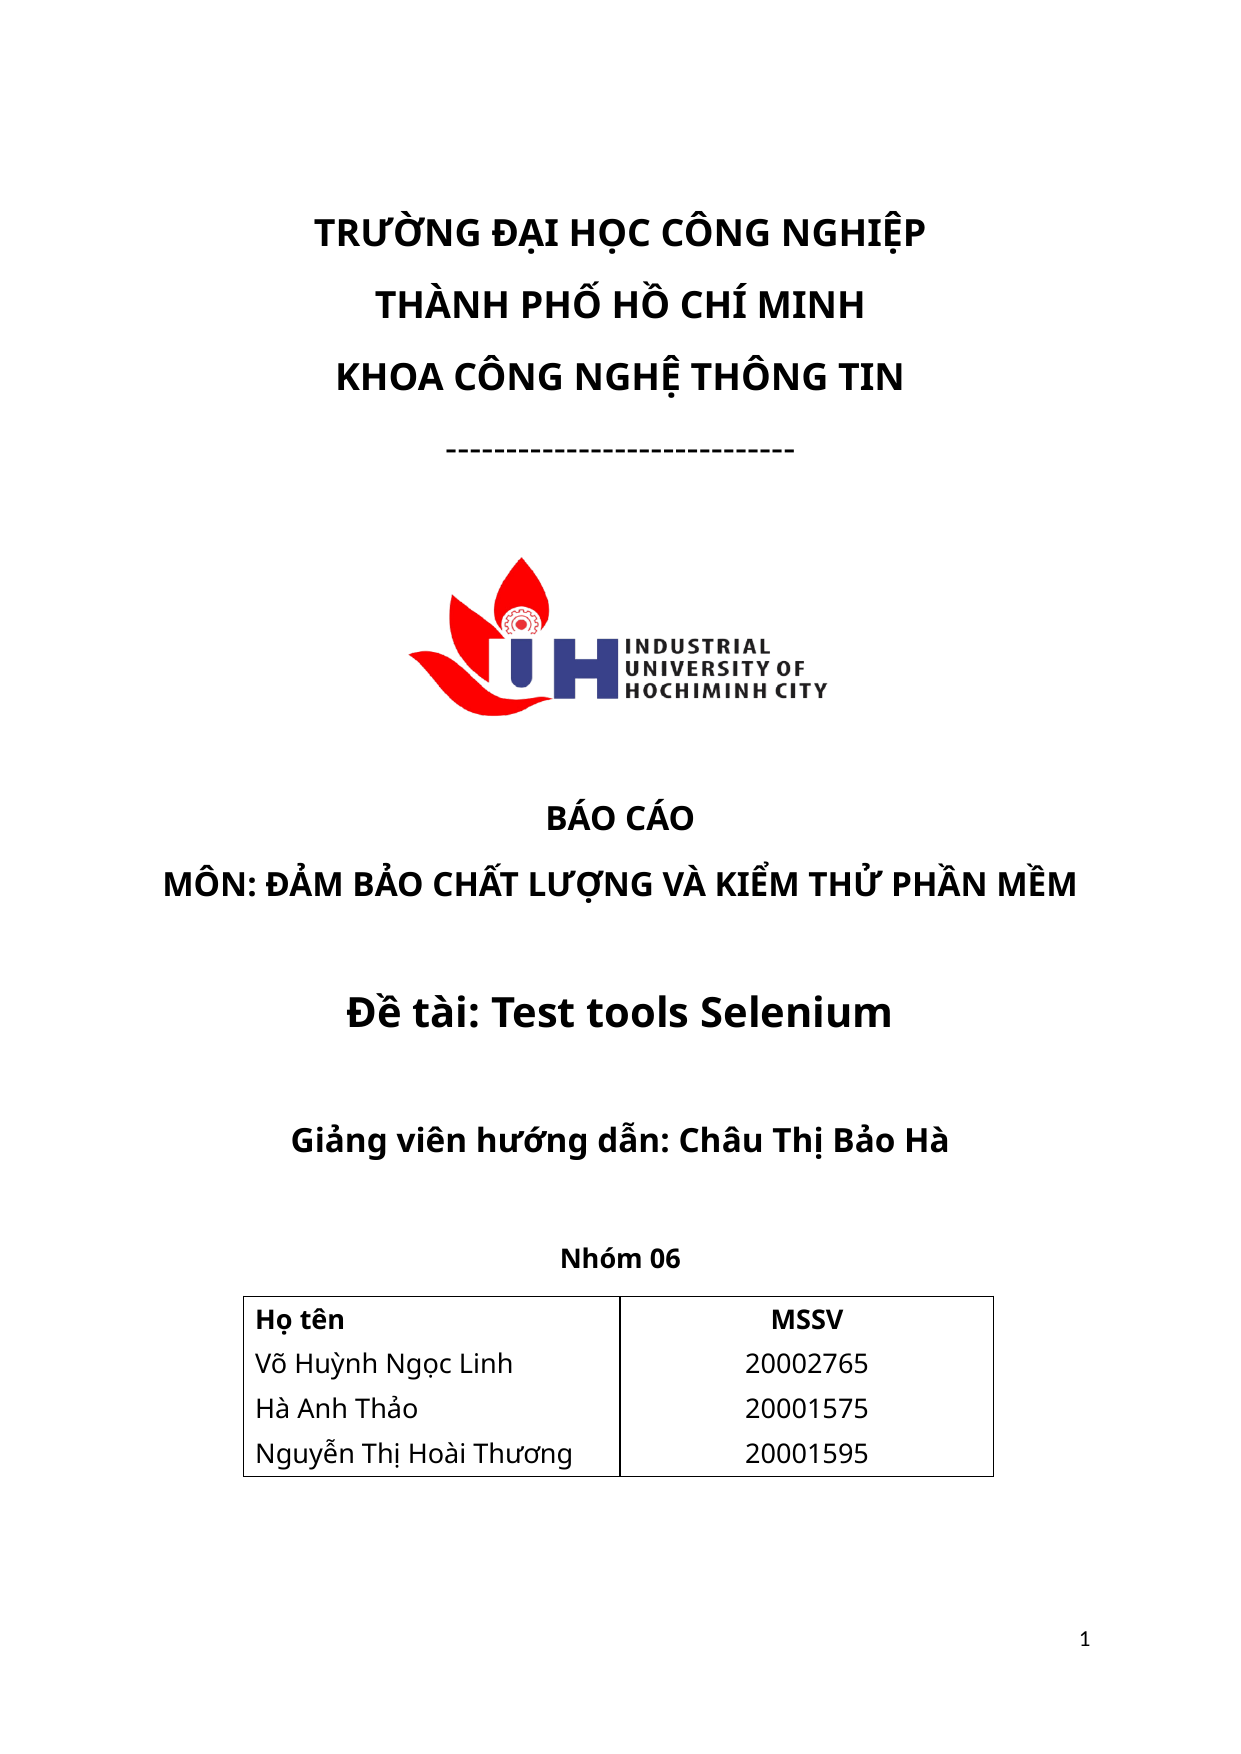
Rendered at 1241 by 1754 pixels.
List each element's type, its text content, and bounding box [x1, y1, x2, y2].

table_cell 20002765 [621, 1341, 993, 1386]
table_cell Nguyễn Thị Hoài Thương [244, 1431, 619, 1476]
table_header Họ tên [244, 1297, 619, 1341]
table_cell Võ Huỳnh Ngọc Linh [244, 1341, 619, 1386]
picture [402, 550, 838, 720]
table_header MSSV [621, 1297, 993, 1341]
text MÔN: ĐẢM BẢO CHẤT LƯỢNG VÀ KIỂM THỬ PHẦN MỀM [150, 861, 1090, 906]
text TRƯỜNG ĐẠI HỌC CÔNG NGHIỆP [150, 206, 1090, 257]
table_cell Hà Anh Thảo [244, 1386, 619, 1431]
text Nhóm 06 [150, 1239, 1090, 1276]
text ----------------------------- [150, 422, 1090, 473]
text Giảng viên hướng dẫn: Châu Thị Bảo Hà [150, 1117, 1090, 1162]
text KHOA CÔNG NGHỆ THÔNG TIN [150, 350, 1090, 401]
text THÀNH PHỐ HỒ CHÍ MINH [150, 278, 1090, 329]
table_cell 20001575 [621, 1386, 993, 1431]
table_cell 20001595 [621, 1431, 993, 1476]
text BÁO CÁO [150, 795, 1090, 840]
text Đề tài: Test tools Selenium [150, 983, 1090, 1039]
